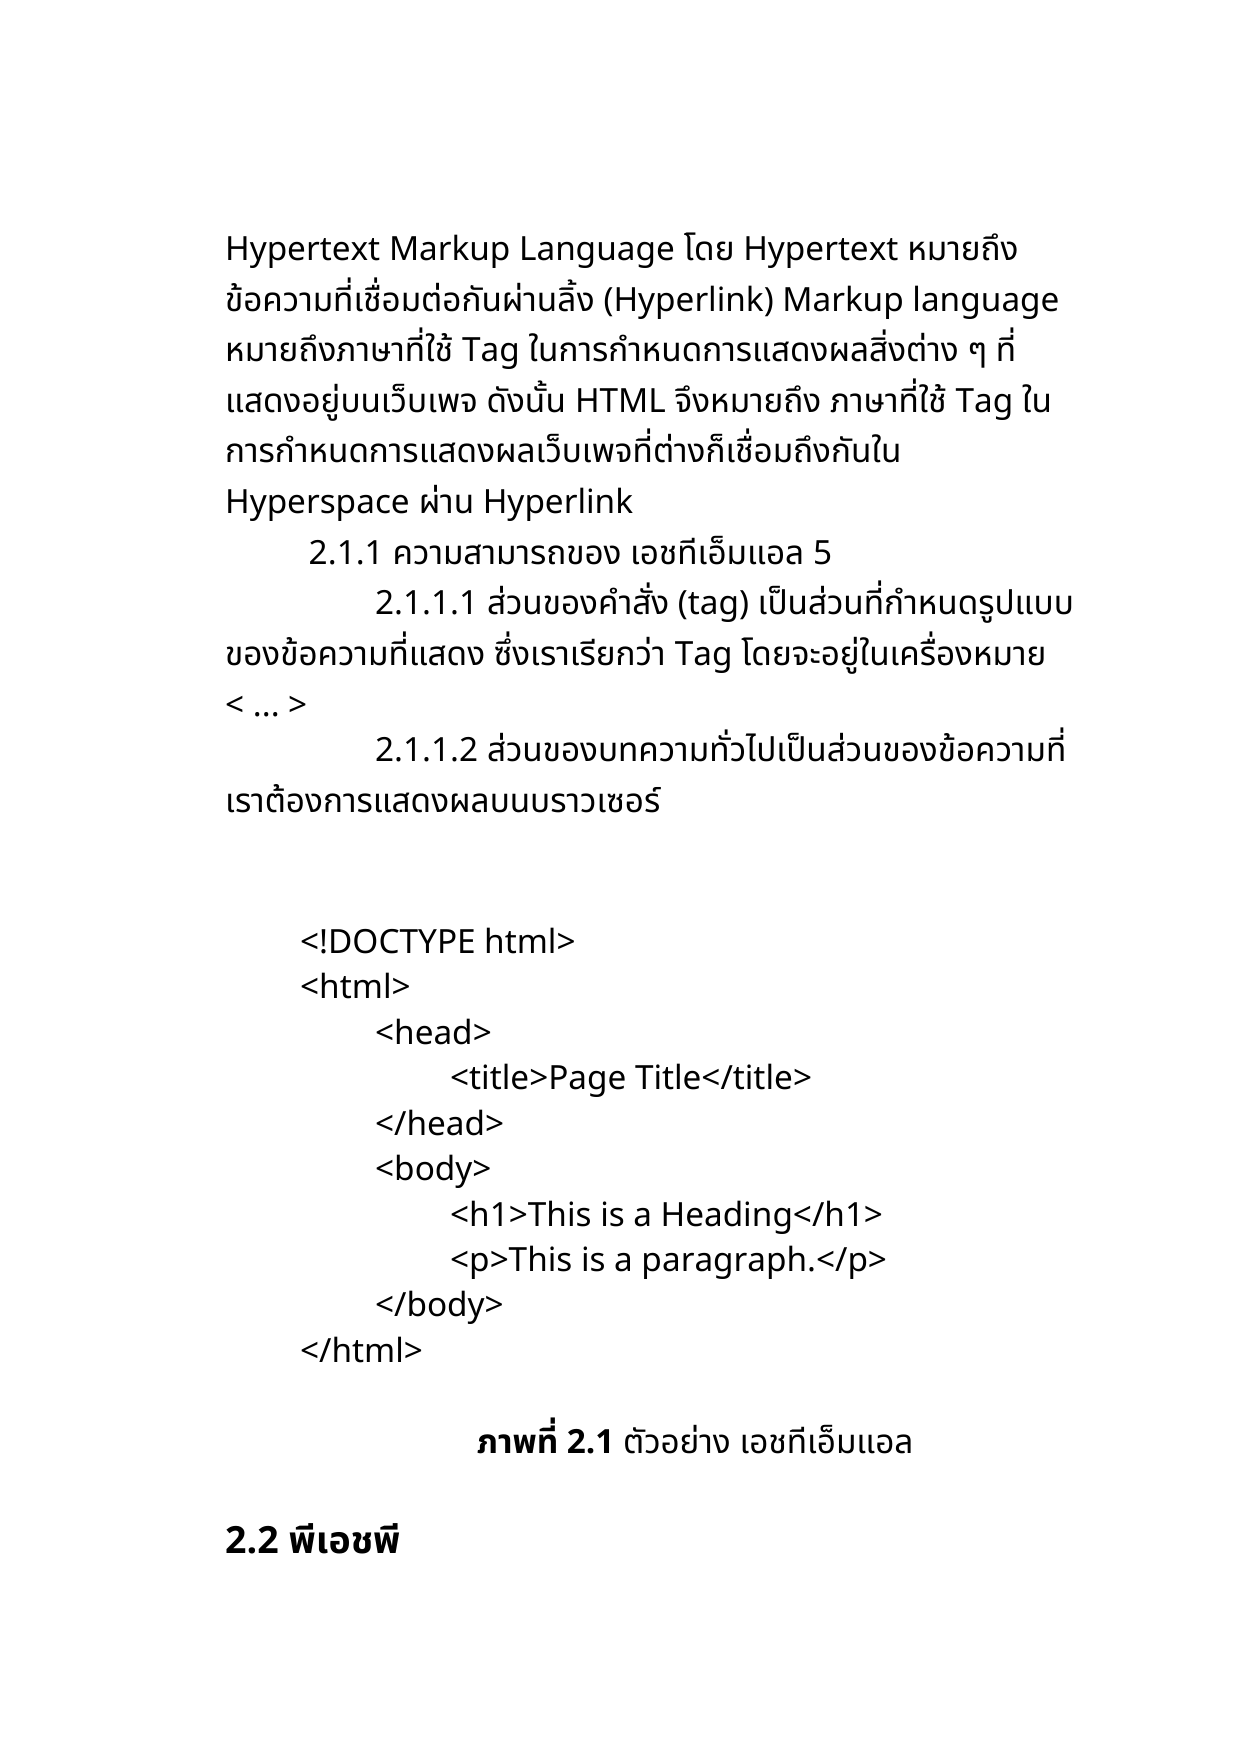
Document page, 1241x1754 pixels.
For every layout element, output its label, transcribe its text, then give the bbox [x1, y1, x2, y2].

text <title>Page Title</title> [375, 1054, 1090, 1099]
text <h1>This is a Heading</h1> [375, 1190, 1090, 1236]
text ภาพที่ 2.1 ตัวอย่าง เอชทีเอ็มแอล [300, 1417, 1090, 1468]
text <p>This is a paragraph.</p> [375, 1236, 1090, 1281]
text 2.1.1 ความสามารถของ เอชทีเอ็มแอล 5 [225, 528, 1090, 579]
text </head> [375, 1099, 1090, 1145]
text <html> [300, 963, 1090, 1009]
text <body> [375, 1145, 1090, 1190]
text </body> [375, 1281, 1090, 1327]
text <head> [375, 1009, 1090, 1054]
text 2.1.1.2 ส่วนของบทความทั่วไปเป็นส่วนของข้อความที่เราต้องการแสดงผลบนบราวเซอร์ [225, 726, 1090, 872]
text <!DOCTYPE html> [300, 918, 1090, 963]
text 2.1.1.1 ส่วนของคำสั่ง (tag) เป็นส่วนที่กำหนดรูปแบบของข้อความที่แสดง ซึ่งเราเรียกว่า Tag โดยจะอยู่ในเครื่องหมาย < ... > [225, 579, 1090, 726]
text 2.2 พีเอชพี [225, 1513, 1090, 1571]
text </html> [300, 1327, 1090, 1372]
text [225, 225, 1090, 528]
